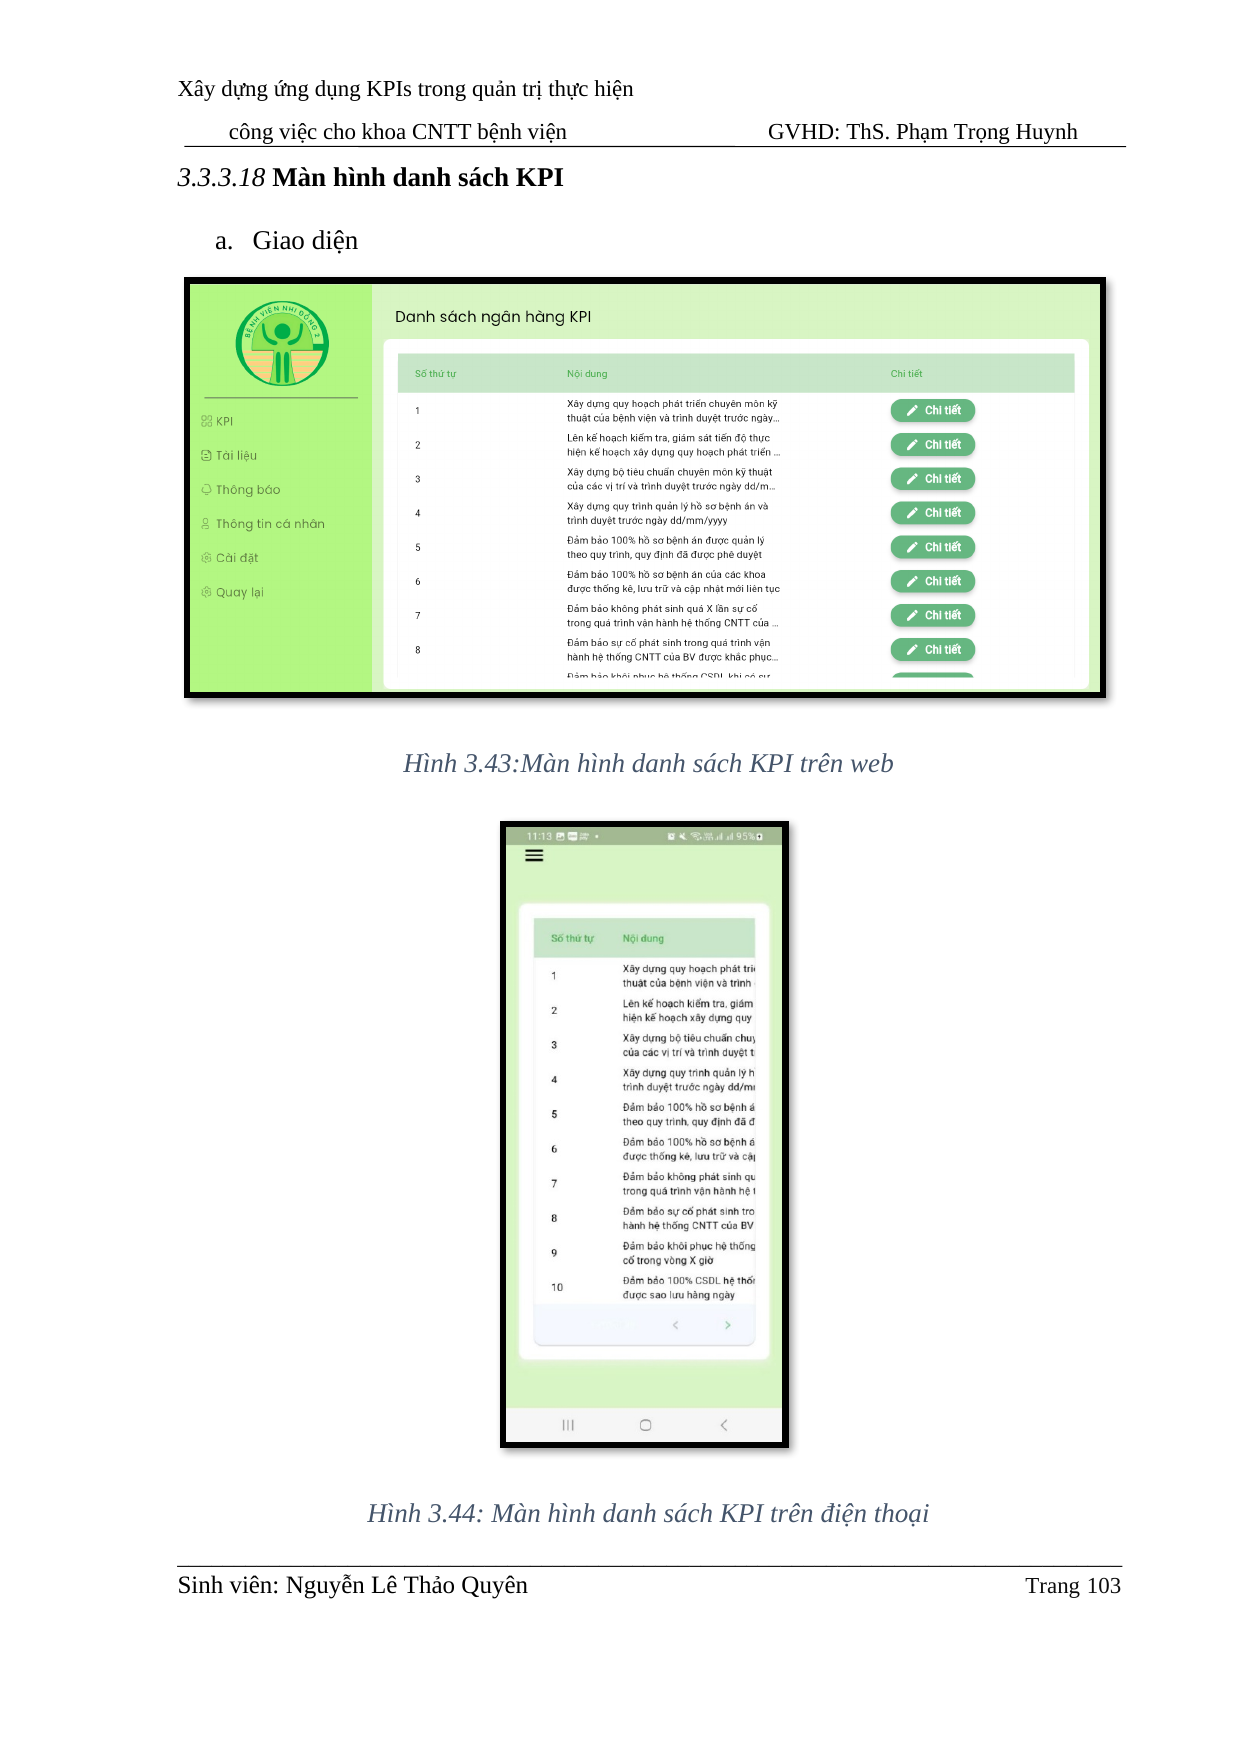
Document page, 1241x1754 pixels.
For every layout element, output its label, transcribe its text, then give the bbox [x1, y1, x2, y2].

subtitle Màn hình danh sách KPI [177, 161, 1122, 192]
list Giao diện [215, 224, 1122, 256]
picture [506, 827, 782, 1442]
picture [190, 284, 1100, 692]
